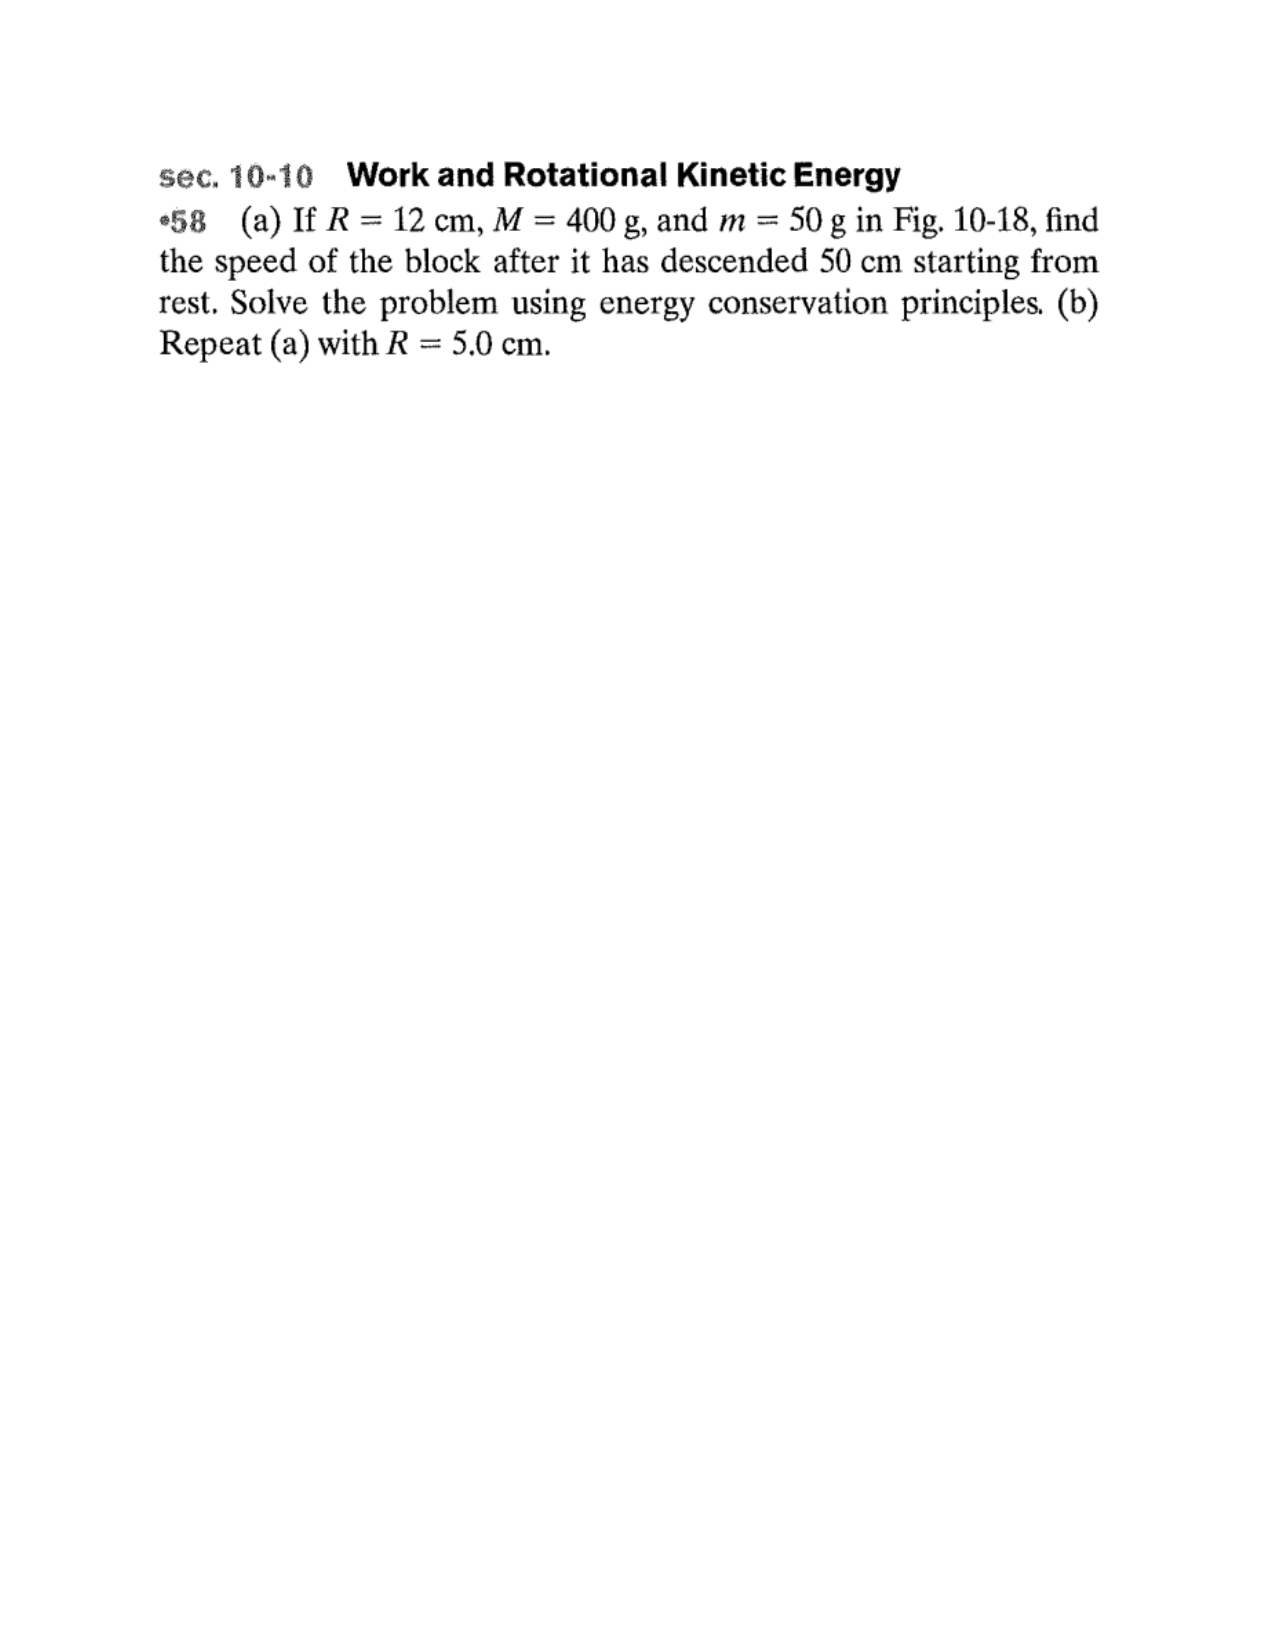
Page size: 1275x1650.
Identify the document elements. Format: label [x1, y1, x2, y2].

picture [135, 150, 1110, 367]
